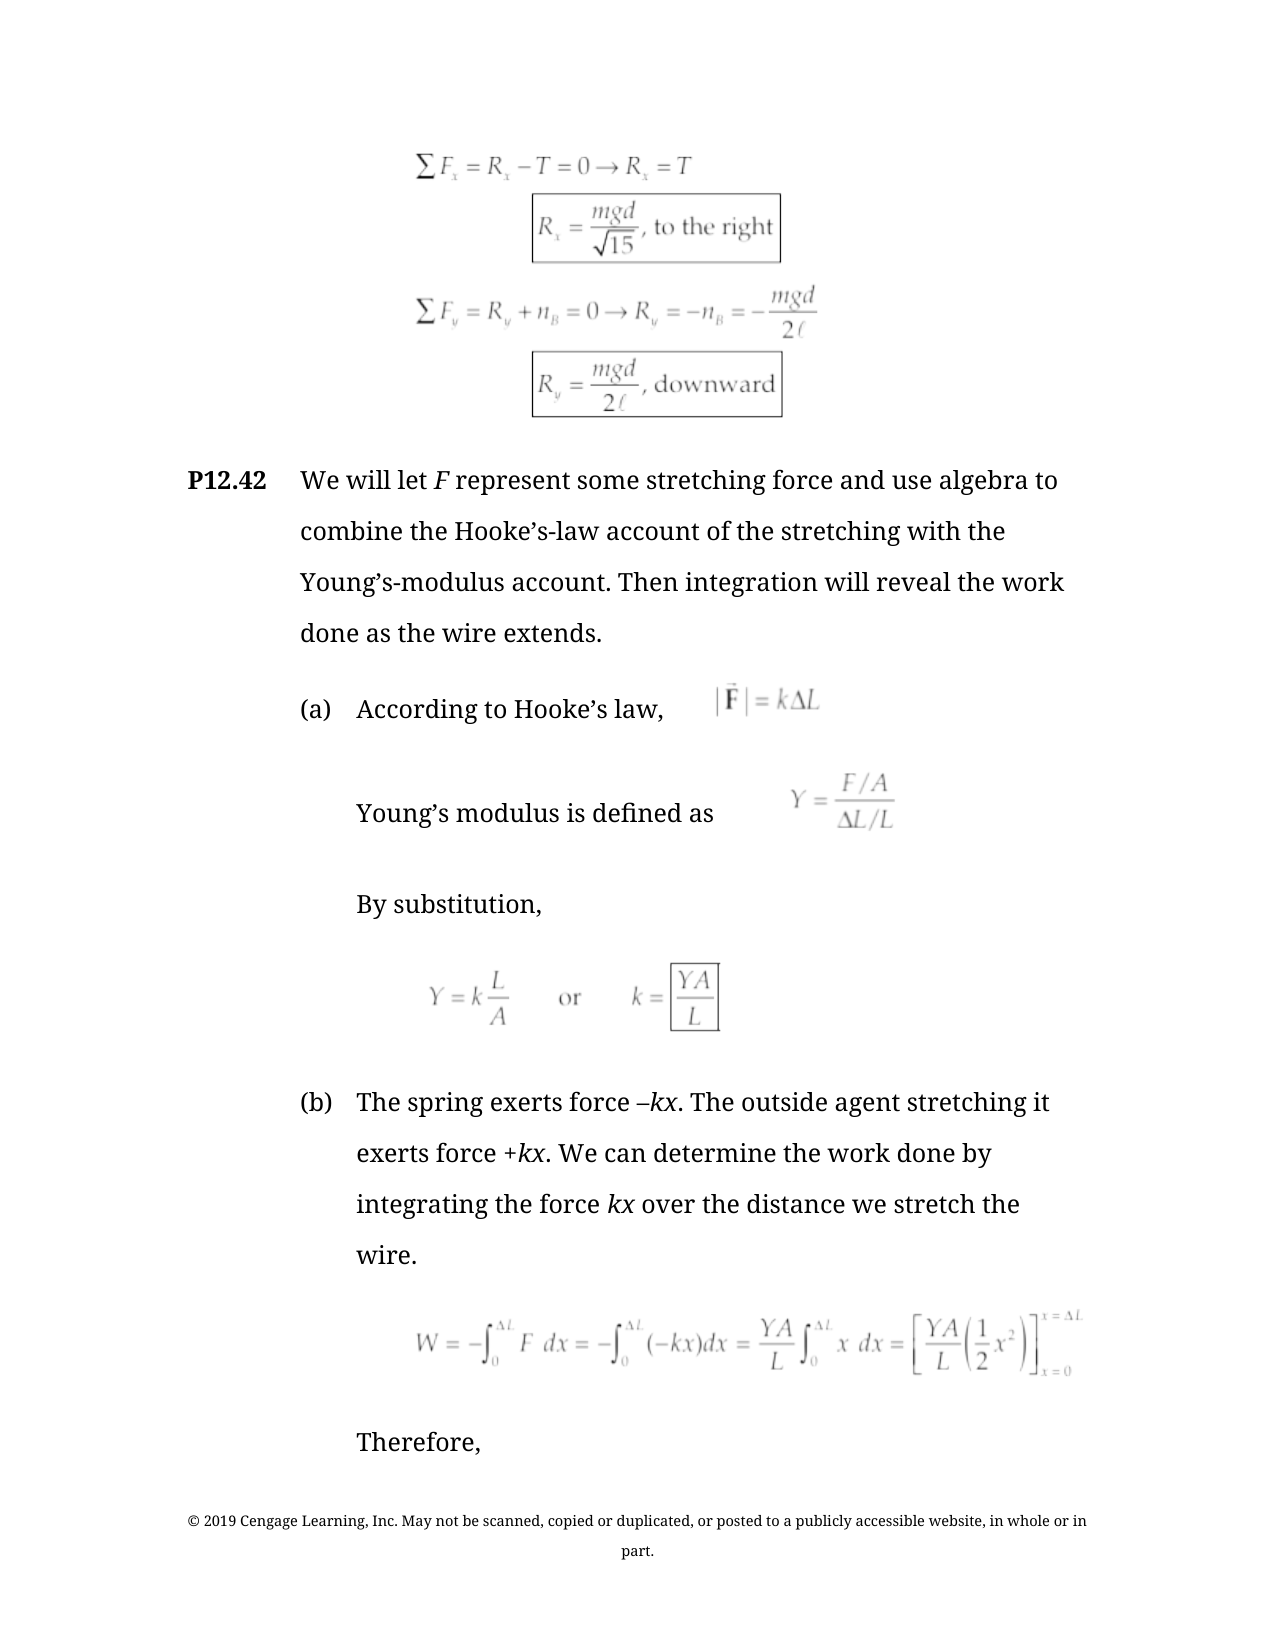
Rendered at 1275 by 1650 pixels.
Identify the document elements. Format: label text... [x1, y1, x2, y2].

text P12.42 We will let F represent some stretching force and use algebra to combine the Hooke’s-law account of the stretching with the Young’s-modulus account. Then integration will reveal the work done as the wire extends. [187, 462, 1087, 649]
text By substitution, [187, 887, 1087, 921]
text (a) According to Hooke’s law, [187, 679, 1087, 738]
text Therefore, [187, 1424, 1087, 1458]
text Young’s modulus is defined as [187, 767, 1087, 857]
text (b) The spring exerts force –kx. The outside agent stretching it exerts force +kx. We can determine the work done by integrating the force kx over the distance we stretch the wire. [187, 1084, 1087, 1272]
